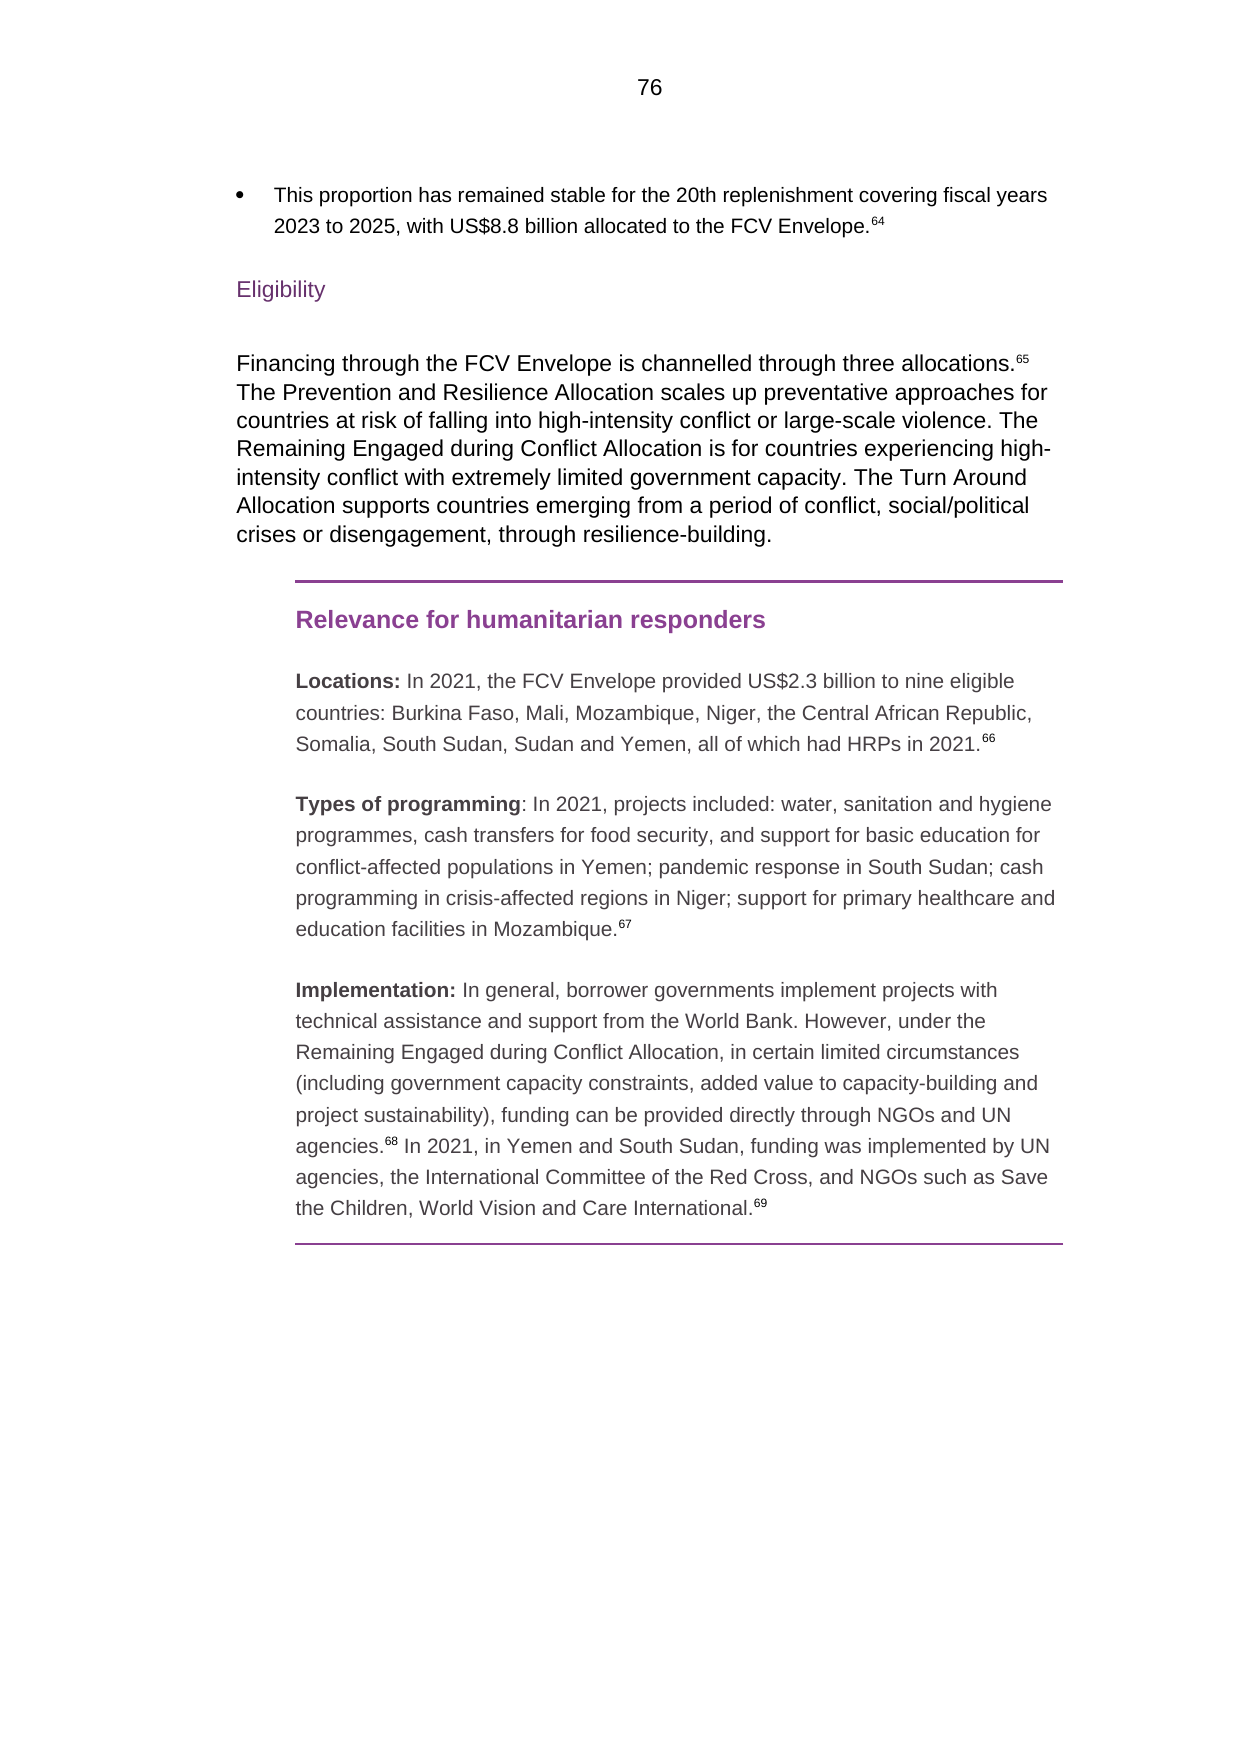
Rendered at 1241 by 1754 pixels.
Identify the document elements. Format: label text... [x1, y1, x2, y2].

text Types of programming: In 2021, projects included: water, sanitation and hygiene programmes, cash transfers for food security, and support for basic education for conflict-affected populations in Yemen; pandemic response in South Sudan; cash programming in crisis-affected regions in Niger; support for primary healthcare and education facilities in Mozambique. [295, 787, 1063, 943]
text Financing through the FCV Envelope is channelled through three allocations. The Prevention and Resilience Allocation scales up preventative approaches for countries at risk of falling into high-intensity conflict or large-scale violence. The Remaining Engaged during Conflict Allocation is for countries experiencing high-intensity conflict with extremely limited government capacity. The Turn Around Allocation supports countries emerging from a period of conflict, social/political crises or disengagement, through resilience-building. [236, 350, 1063, 547]
text Implementation: In general, borrower governments implement projects with technical assistance and support from the World Bank. However, under the Remaining Engaged during Conflict Allocation, in certain limited circumstances (including government capacity constraints, added value to capacity-building and project sustainability), funding can be provided directly through NGOs and UN agencies. In 2021, in Yemen and South Sudan, funding was implemented by UN agencies, the International Committee of the Red Cross, and NGOs such as Save the Children, World Vision and Care International. [295, 972, 1063, 1243]
subtitle Eligibility [236, 276, 1063, 303]
text Locations: In 2021, the FCV Envelope provided US$2.3 billion to nine eligible countries: Burkina Faso, Mali, Mozambique, Niger, the Central African Republic, Somalia, South Sudan, Sudan and Yemen, all of which had HRPs in 2021. [295, 664, 1063, 757]
list This proportion has remained stable for the 20th replenishment covering fiscal years 2023 to 2025, with US$8.8 billion allocated to the FCV Envelope. [236, 177, 1063, 240]
title Relevance for humanitarian responders [295, 583, 1063, 634]
